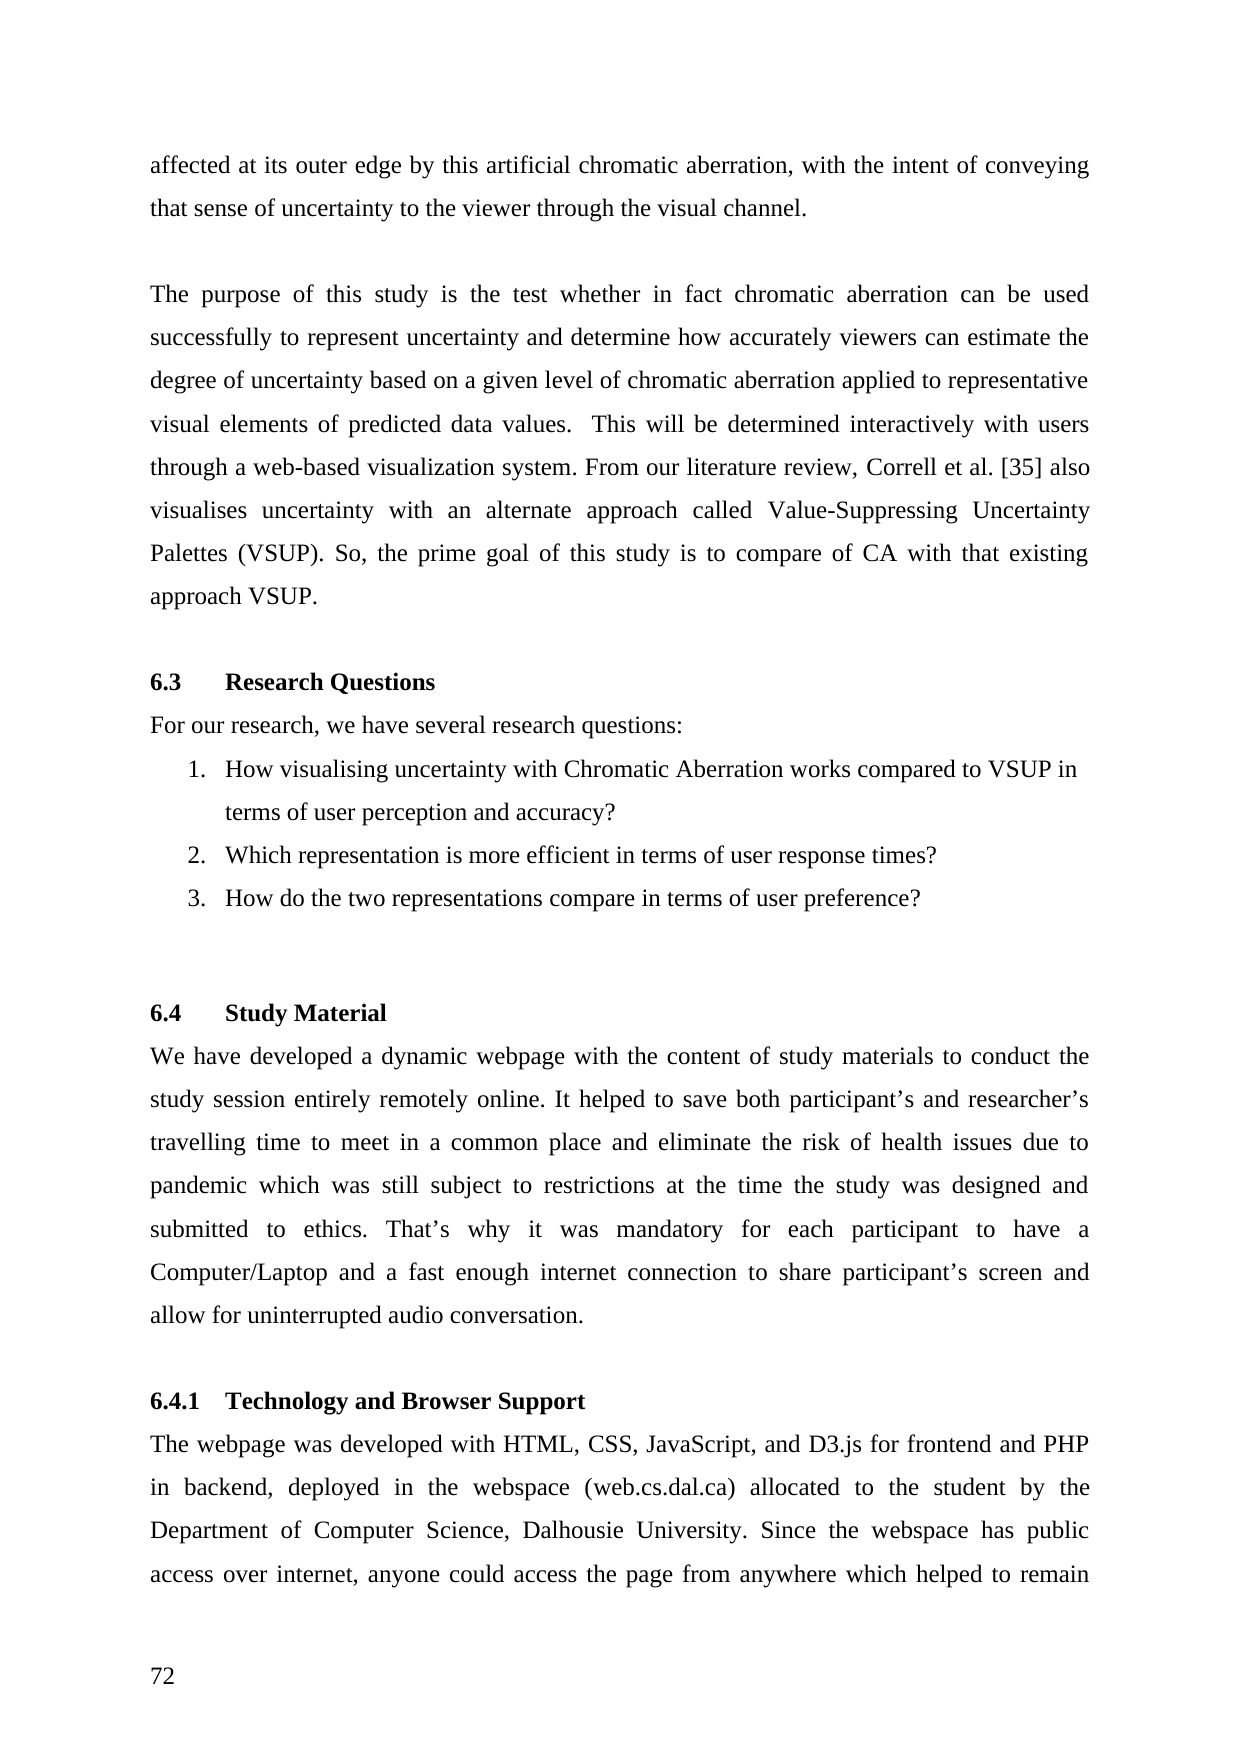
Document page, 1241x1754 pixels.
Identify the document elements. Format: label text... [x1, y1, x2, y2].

text The purpose of this study is the test whether in fact chromatic aberration can be used successfully to represent uncertainty and determine how accurately viewers can estimate the degree of uncertainty based on a given level of chromatic aberration applied to representative visual elements of predicted data values. This will be determined interactively with users through a web-based visualization system. From our literature review, Correll et al. [35] also visualises uncertainty with an alternate approach called Value-Suppressing Uncertainty Palettes (VSUP). So, the prime goal of this study is to compare of CA with that existing approach VSUP. [150, 279, 1090, 610]
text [150, 150, 1090, 222]
list How visualising uncertainty with Chromatic Aberration works compared to VSUP in terms of user perception and accuracy? [187, 754, 1090, 826]
text 6.4.1 Technology and Browser Support [150, 1386, 1090, 1415]
text We have developed a dynamic webpage with the content of study materials to conduct the study session entirely remotely online. It helped to save both participant’s and researcher’s travelling time to meet in a common place and eliminate the risk of health issues due to pandemic which was still subject to restrictions at the time the study was designed and submitted to ethics. That’s why it was mandatory for each participant to have a Computer/Laptop and a fast enough internet connection to share participant’s screen and allow for uninterrupted audio conversation. [150, 1041, 1090, 1329]
list How do the two representations compare in terms of user preference? [187, 883, 1090, 912]
list Which representation is more efficient in terms of user response times? [187, 840, 1090, 869]
text For our research, we have several research questions: [150, 711, 1090, 739]
text 6.3 Research Questions [150, 667, 1090, 696]
text 6.4 Study Material [150, 998, 1090, 1027]
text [150, 1429, 1090, 1587]
